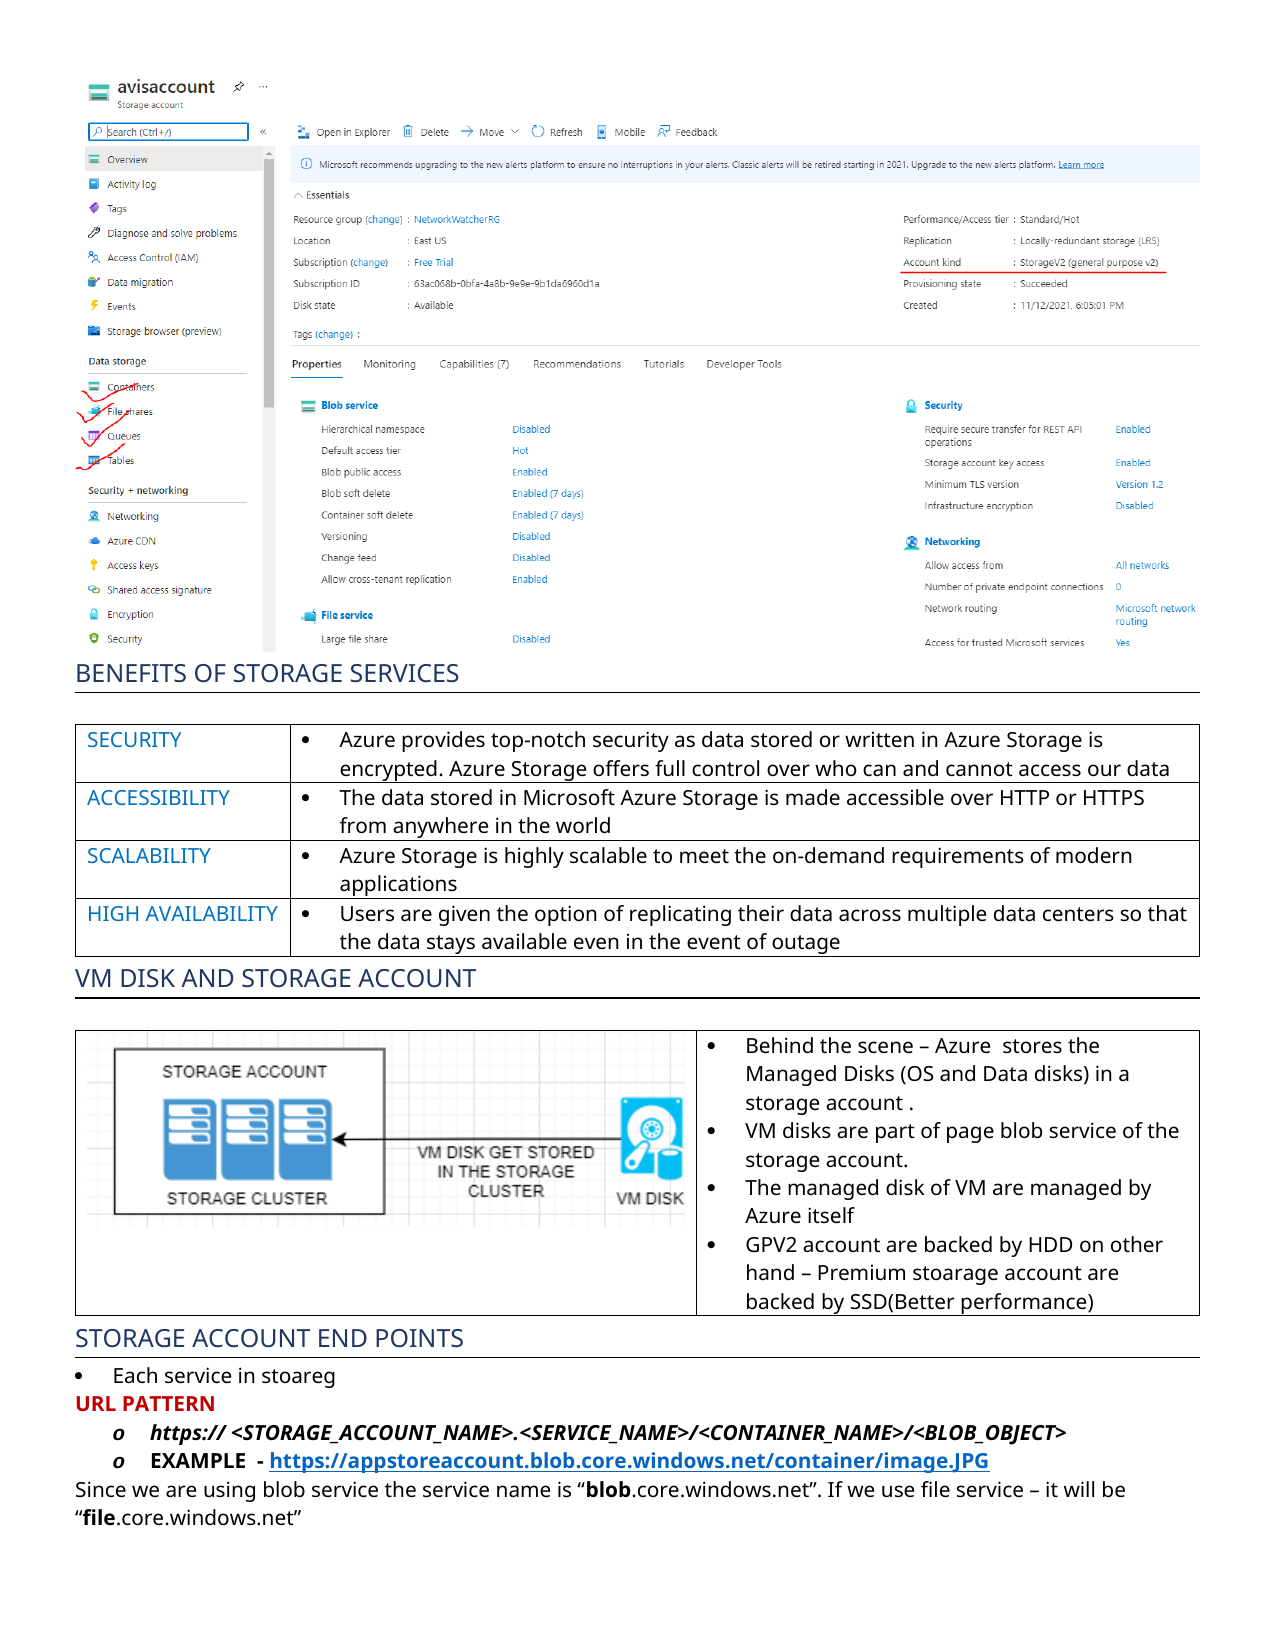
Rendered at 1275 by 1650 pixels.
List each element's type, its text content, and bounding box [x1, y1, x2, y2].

table_cell Users are given the option of replicating their data across multiple data centers so that the data stays available even in the event of outage [291, 899, 1199, 956]
table_header [76, 1031, 696, 1315]
list https:// <STORAGE_ACCOUNT_NAME>.<SERVICE_NAME>/<CONTAINER_NAME>/<BLOB_OBJECT> [112, 1418, 1200, 1446]
list Each service in stoareg [75, 1361, 1200, 1389]
picture [86, 1031, 686, 1227]
subtitle BENEFITS OF STORAGE SERVICES [75, 655, 1200, 692]
list EXAMPLE - https://appstoreaccount.blob.core.windows.net/container/image.JPG [112, 1446, 1200, 1475]
table_cell The data stored in Microsoft Azure Storage is made accessible over HTTP or HTTPS from anywhere in the world [291, 783, 1199, 840]
subtitle VM DISK AND STORAGE ACCOUNT [75, 961, 1200, 997]
picture [75, 75, 1200, 652]
text URL PATTERN [75, 1389, 1200, 1418]
table_cell Azure Storage is highly scalable to meet the on-demand requirements of modern applications [291, 841, 1199, 898]
table_header Azure provides top-notch security as data stored or written in Azure Storage is encrypted. Azure Storage offers full control over who can and cannot access our data [291, 725, 1199, 782]
table_cell HIGH AVAILABILITY [76, 899, 290, 956]
table_header SECURITY [76, 725, 290, 782]
table_cell SCALABILITY [76, 841, 290, 898]
table_header Behind the scene – Azure stores the Managed Disks (OS and Data disks) in a storage account . VM disks are part of page blob service of the storage account. The managed disk of VM are managed by Azure itself GPV2 account are backed by HDD on other hand – Premium stoarage account are backed by SSD(Better performance) [697, 1031, 1199, 1315]
table_cell ACCESSIBILITY [76, 783, 290, 840]
text Since we are using blob service the service name is “blob.core.windows.net”. If we use file service – it will be “file.core.windows.net” [75, 1475, 1200, 1532]
subtitle STORAGE ACCOUNT END POINTS [75, 1321, 1200, 1357]
